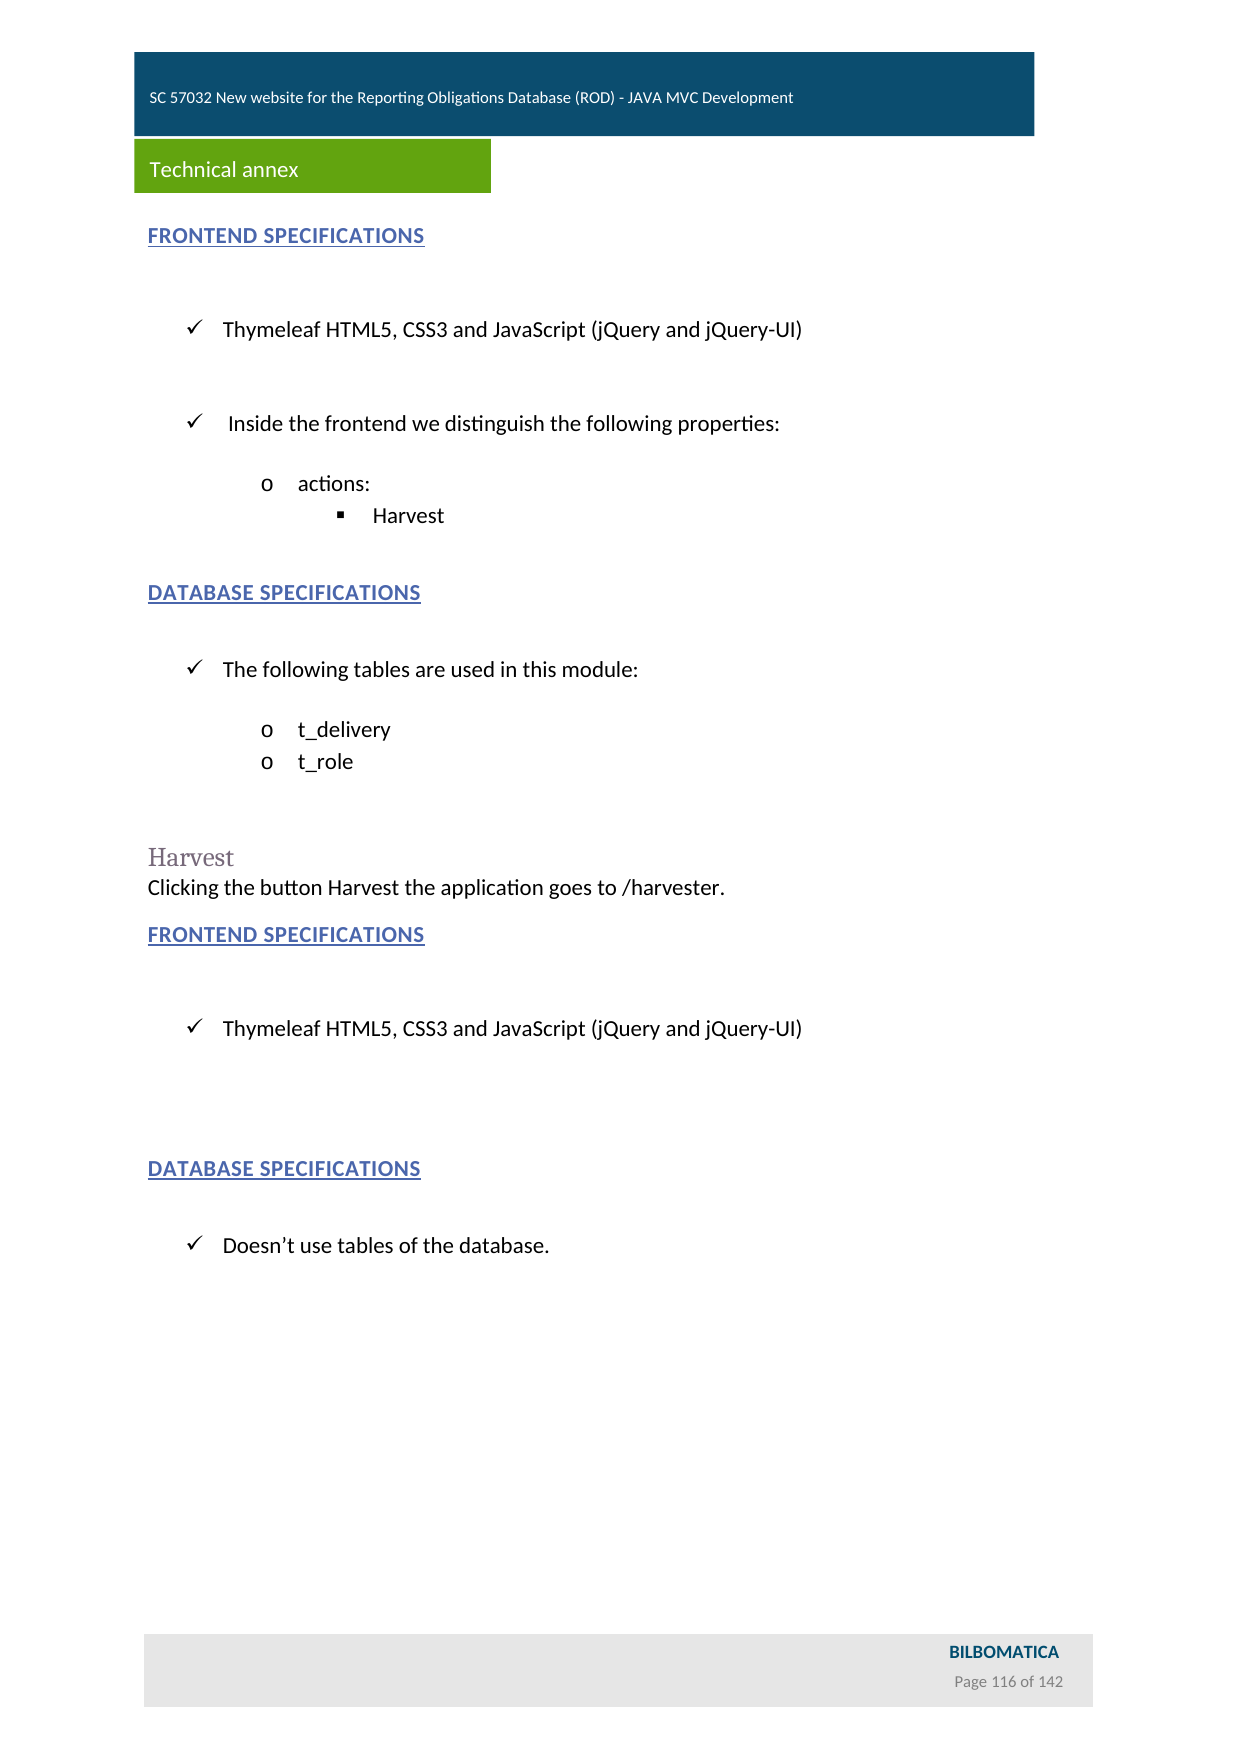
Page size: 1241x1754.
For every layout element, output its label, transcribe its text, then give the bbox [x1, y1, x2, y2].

list The following tables are used in this module: [185, 655, 1093, 683]
subtitle Harvest [148, 842, 1093, 873]
text FRONTEND SPECIFICATIONS [148, 222, 1093, 249]
list actions: [260, 469, 1093, 499]
text Clicking the button Harvest the application goes to /harvester. [148, 873, 1093, 901]
list Inside the frontend we distinguish the following properties: [185, 409, 1093, 437]
list t_role [260, 747, 1093, 776]
list Harvest [335, 501, 1093, 529]
list t_delivery [260, 716, 1093, 745]
list Thymeleaf HTML5, CSS3 and JavaScript (jQuery and jQuery-UI) [185, 1014, 1093, 1042]
list Doesn’t use tables of the database. [185, 1231, 1093, 1259]
text FRONTEND SPECIFICATIONS [148, 920, 1093, 948]
text DATABASE SPECIFICATIONS [148, 1154, 1093, 1182]
text DATABASE SPECIFICATIONS [148, 578, 1093, 606]
list Thymeleaf HTML5, CSS3 and JavaScript (jQuery and jQuery-UI) [185, 315, 1093, 343]
